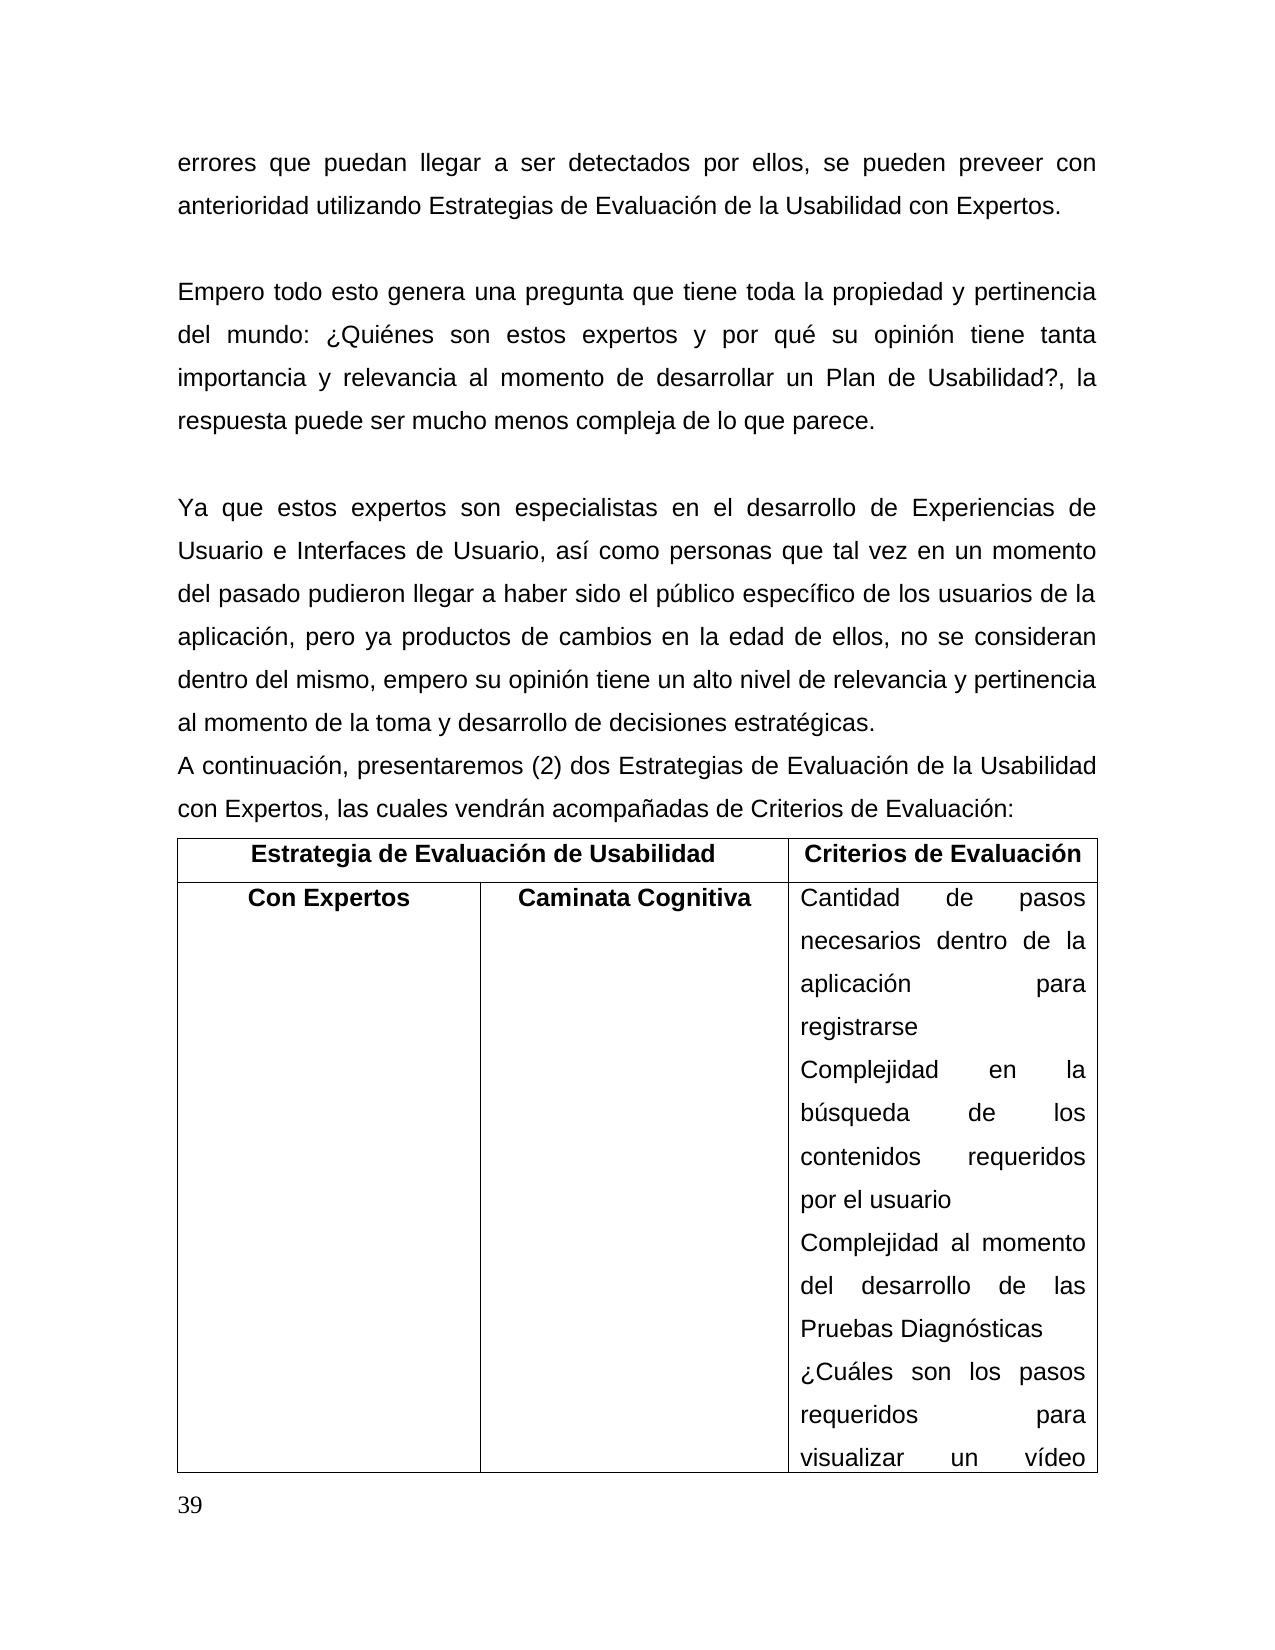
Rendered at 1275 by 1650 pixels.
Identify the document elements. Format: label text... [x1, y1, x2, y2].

table_cell Con Expertos [178, 883, 480, 1472]
text Ya que estos expertos son especialistas en el desarrollo de Experiencias de Usuario e Interfaces de Usuario, así como personas que tal vez en un momento del pasado pudieron llegar a haber sido el público específico de los usuarios de la aplicación, pero ya productos de cambios en la edad de ellos, no se consideran dentro del mismo, empero su opinión tiene un alto nivel de relevancia y pertinencia al momento de la toma y desarrollo de decisiones estratégicas. [177, 493, 1098, 737]
table_cell Caminata Cognitiva [481, 883, 788, 1472]
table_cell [789, 883, 1097, 1472]
text A continuación, presentaremos (2) dos Estrategias de Evaluación de la Usabilidad con Expertos, las cuales vendrán acompañadas de Criterios de Evaluación: [177, 751, 1098, 823]
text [177, 148, 1098, 219]
table_header Criterios de Evaluación [789, 839, 1097, 882]
table_header Estrategia de Evaluación de Usabilidad [178, 839, 788, 882]
text Empero todo esto genera una pregunta que tiene toda la propiedad y pertinencia del mundo: ¿Quiénes son estos expertos y por qué su opinión tiene tanta importancia y relevancia al momento de desarrollar un Plan de Usabilidad?, la respuesta puede ser mucho menos compleja de lo que parece. [177, 277, 1098, 435]
